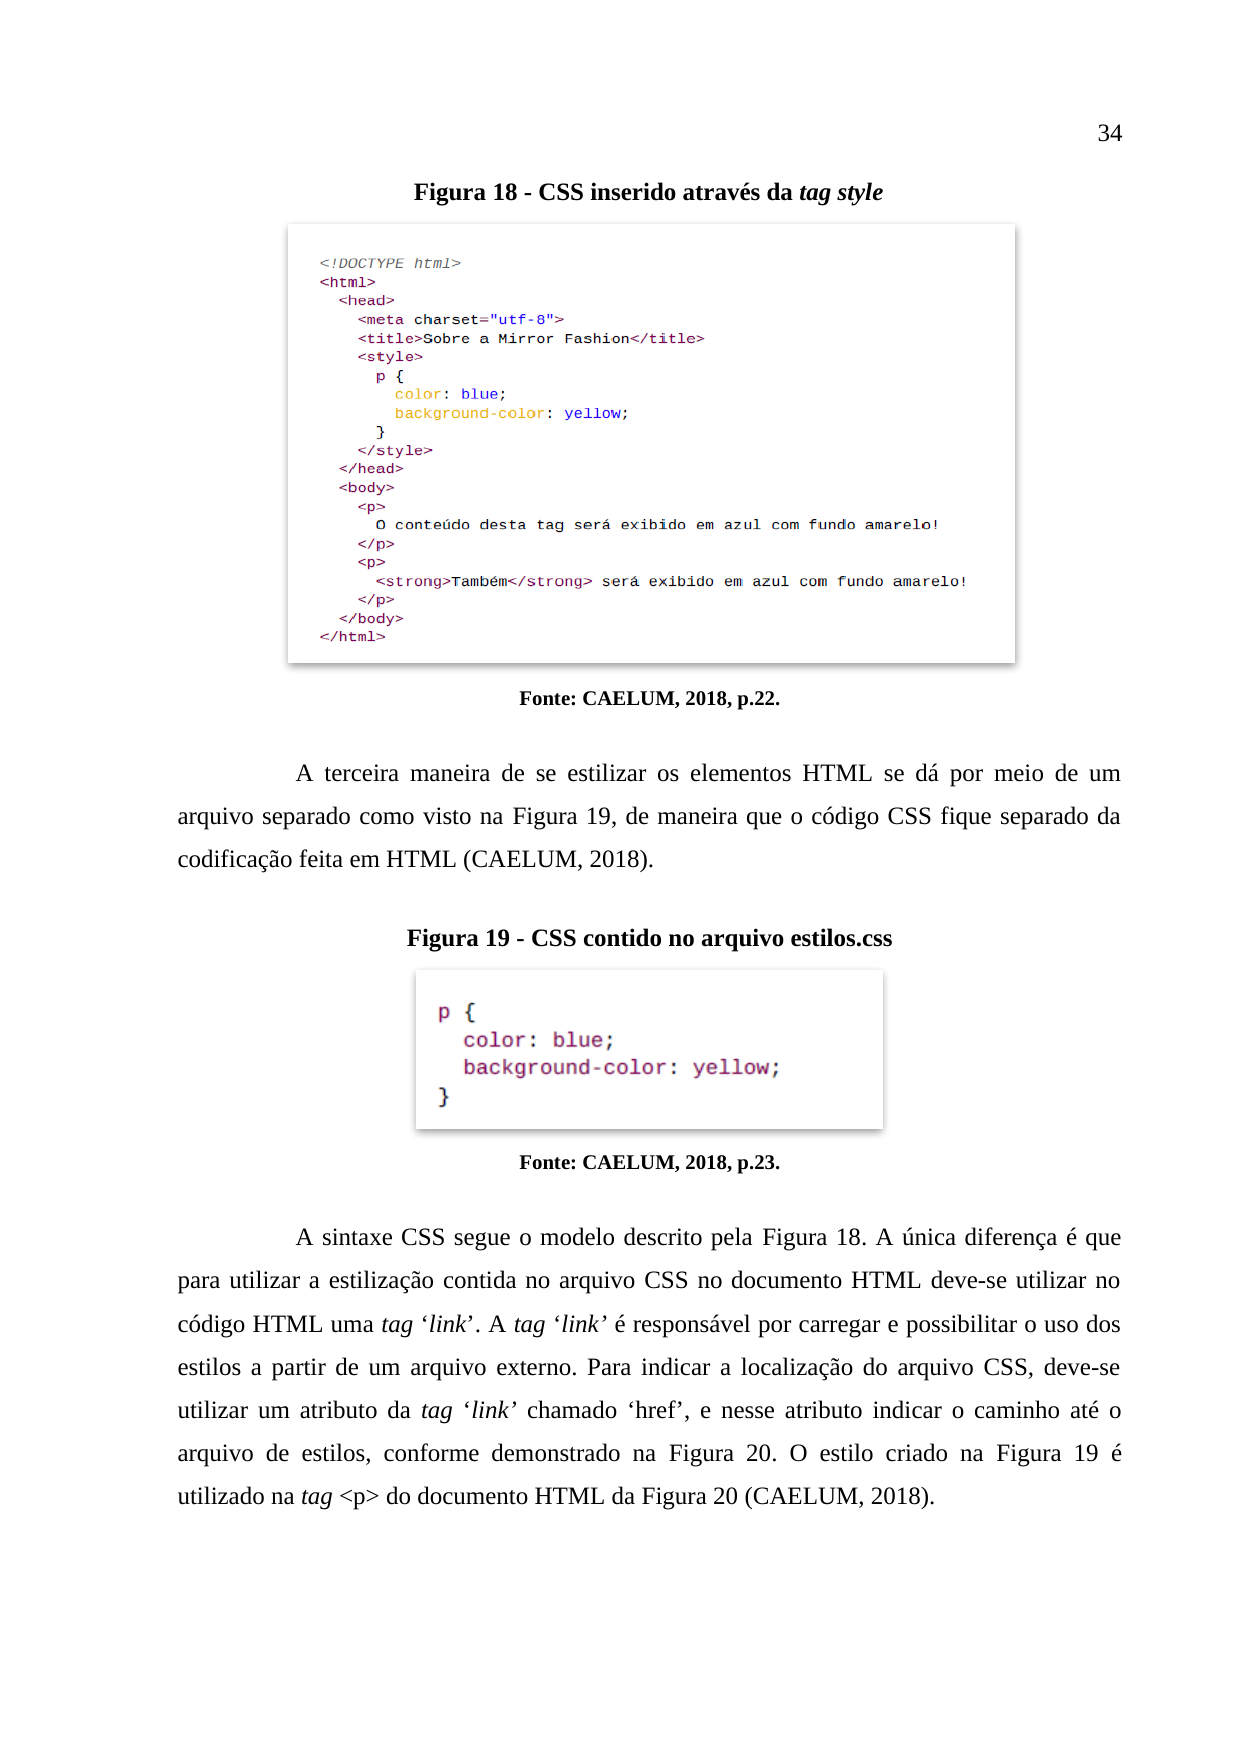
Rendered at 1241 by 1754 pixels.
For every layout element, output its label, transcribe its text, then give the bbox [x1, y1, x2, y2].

text Figura 20 - CSS contido no arquivo estilos.css [177, 923, 1122, 952]
text Fonte: CAELUM, 2018, p.22. [177, 686, 1122, 710]
text Figura 19 - CSS inserido através da tag style [177, 177, 1122, 206]
picture [303, 239, 1000, 649]
picture [431, 985, 868, 1115]
text Fonte: CAELUM, 2018, p.23. [177, 1150, 1122, 1174]
